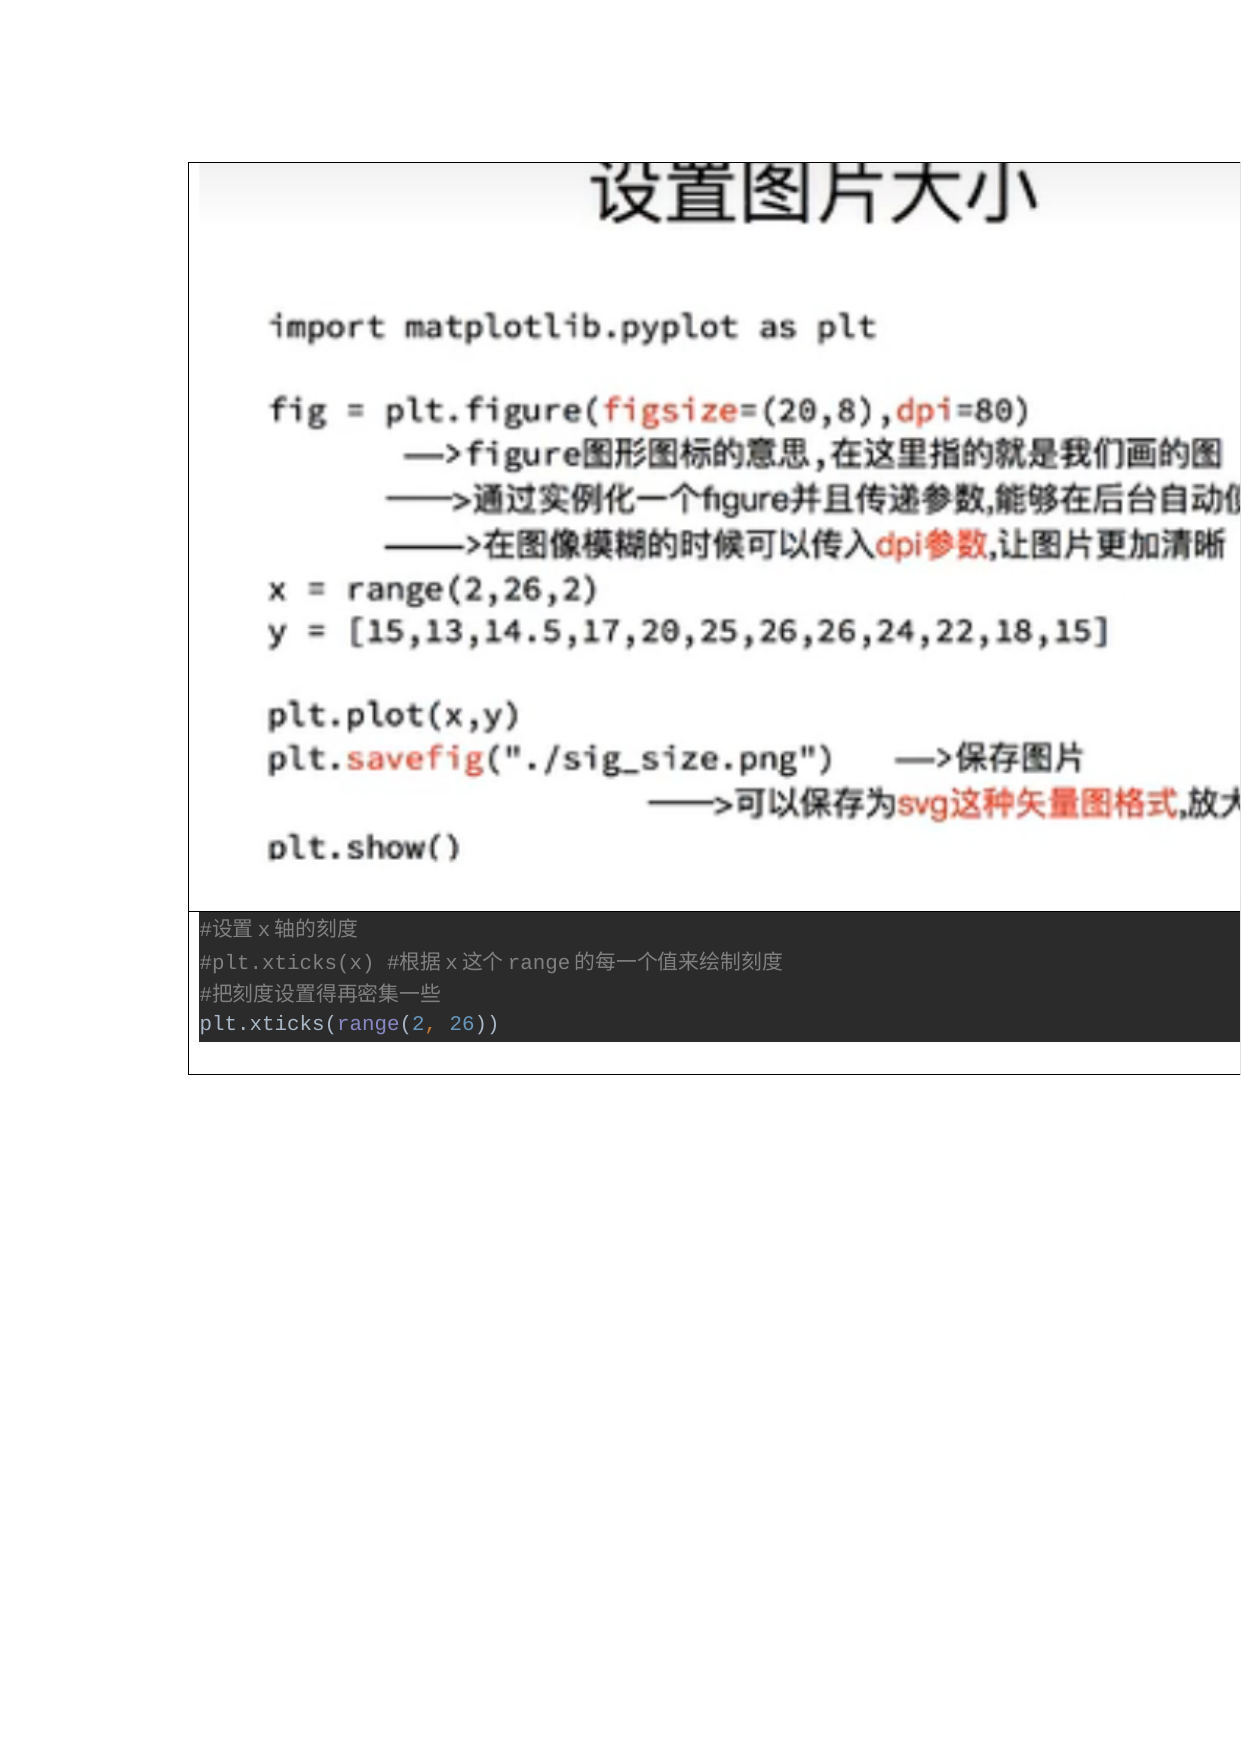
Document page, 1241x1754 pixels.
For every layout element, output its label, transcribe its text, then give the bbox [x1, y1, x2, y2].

table_cell [189, 163, 1240, 911]
picture [199, 163, 1241, 896]
table_cell #设置x轴的刻度 #plt.xticks(x) #根据x这个range的每一个值来绘制刻度 #把刻度设置得再密集一些 plt.xticks(range(2, 26)) [189, 912, 1240, 1074]
